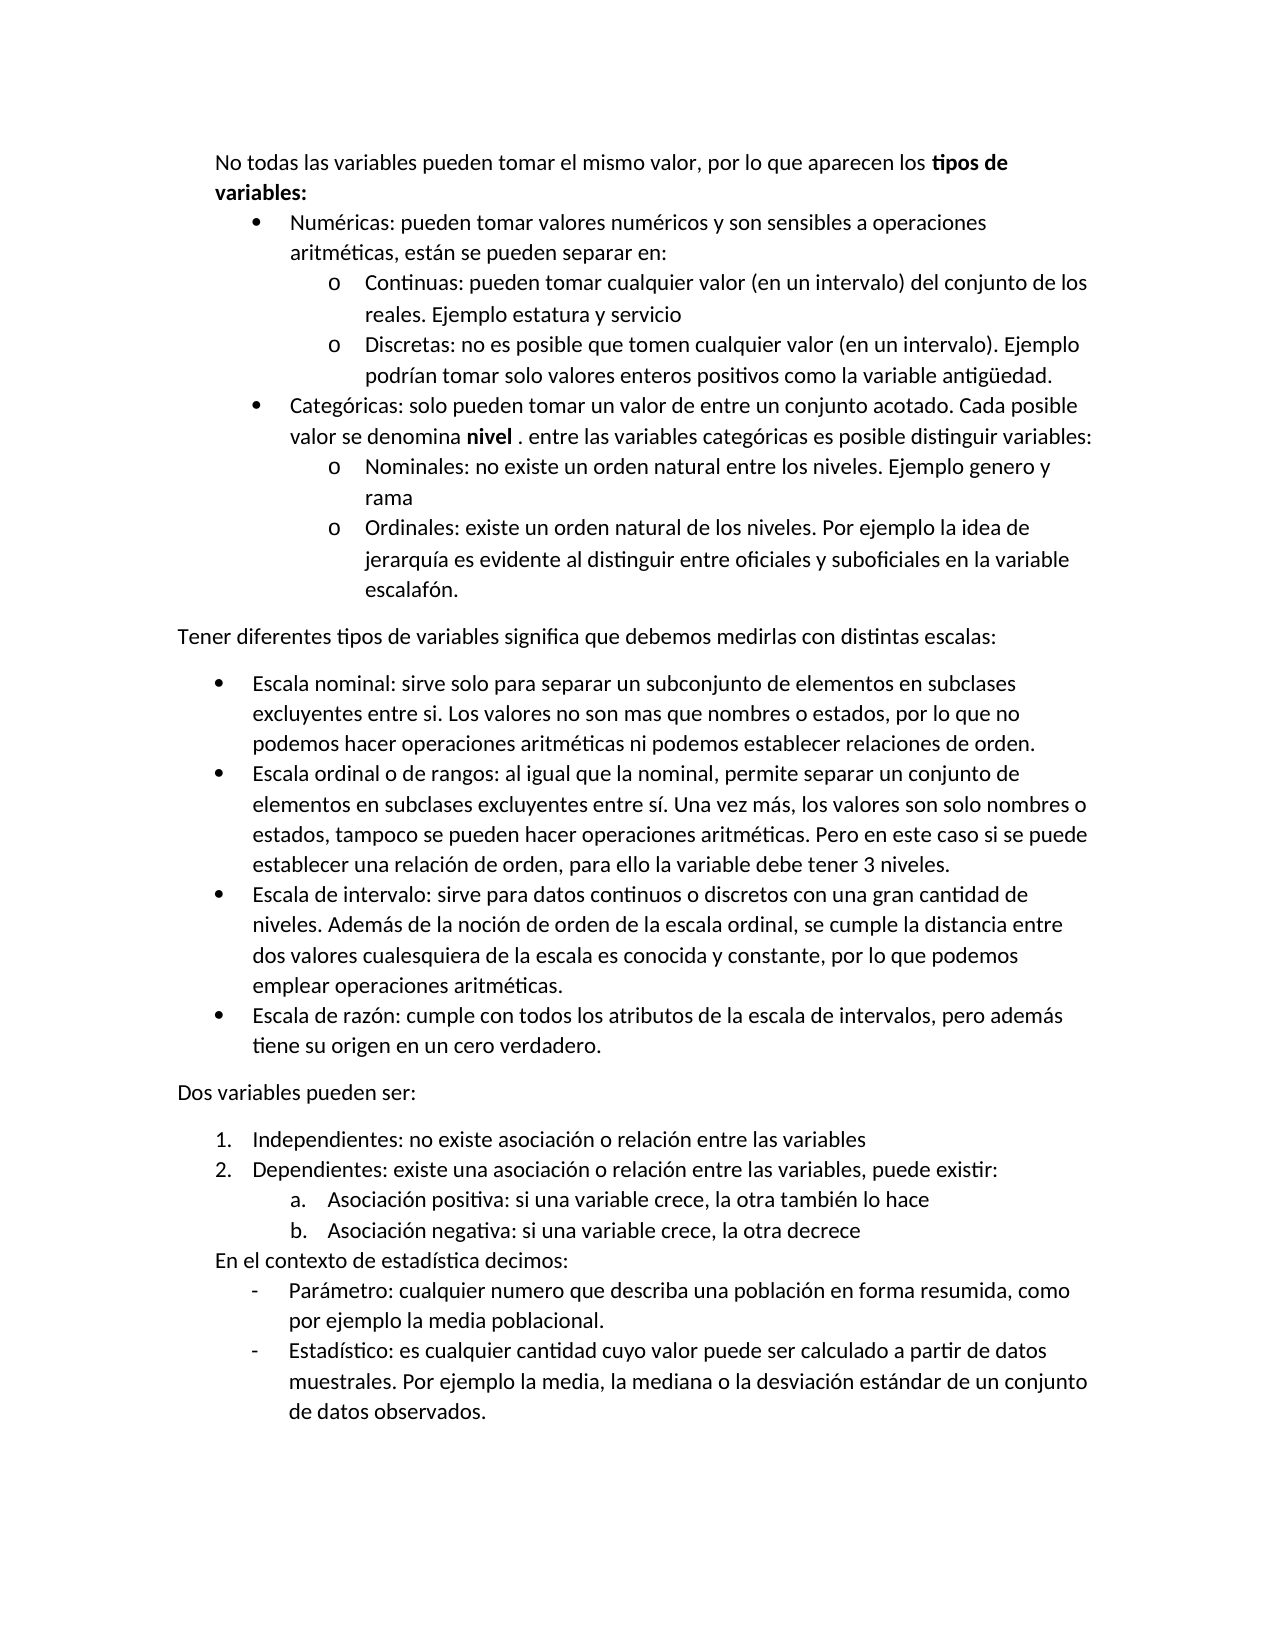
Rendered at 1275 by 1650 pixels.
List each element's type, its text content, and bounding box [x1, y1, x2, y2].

list Escala de razón: cumple con todos los atributos de la escala de intervalos, pero además tiene su origen en un cero verdadero. [215, 1001, 1098, 1059]
list Ordinales: existe un orden natural de los niveles. Por ejemplo la idea de jerarquía es evidente al distinguir entre oficiales y suboficiales en la variable escalafón. [327, 513, 1098, 603]
list Categóricas: solo pueden tomar un valor de entre un conjunto acotado. Cada posible valor se denomina nivel . entre las variables categóricas es posible distinguir variables: [252, 392, 1098, 450]
list Discretas: no es posible que tomen cualquier valor (en un intervalo). Ejemplo podrían tomar solo valores enteros positivos como la variable antigüedad. [327, 330, 1098, 389]
list Escala nominal: sirve solo para separar un subconjunto de elementos en subclases excluyentes entre si. Los valores no son mas que nombres o estados, por lo que no podemos hacer operaciones aritméticas ni podemos establecer relaciones de orden. [215, 669, 1098, 757]
list Estadístico: es cualquier cantidad cuyo valor puede ser calculado a partir de datos muestrales. Por ejemplo la media, la mediana o la desviación estándar de un conjunto de datos observados. [251, 1337, 1098, 1425]
list Escala de intervalo: sirve para datos continuos o discretos con una gran cantidad de niveles. Además de la noción de orden de la escala ordinal, se cumple la distancia entre dos valores cualesquiera de la escala es conocida y constante, por lo que podemos emplear operaciones aritméticas. [215, 880, 1098, 999]
list En el contexto de estadística decimos: [215, 1246, 1098, 1274]
list Independientes: no existe asociación o relación entre las variables [215, 1125, 1098, 1153]
list Escala ordinal o de rangos: al igual que la nominal, permite separar un conjunto de elementos en subclases excluyentes entre sí. Una vez más, los valores son solo nombres o estados, tampoco se pueden hacer operaciones aritméticas. Pero en este caso si se puede establecer una relación de orden, para ello la variable debe tener 3 niveles. [215, 759, 1098, 878]
text Dos variables pueden ser: [177, 1078, 1098, 1106]
list Parámetro: cualquier numero que describa una población en forma resumida, como por ejemplo la media poblacional. [251, 1276, 1098, 1334]
list Asociación positiva: si una variable crece, la otra también lo hace [290, 1186, 1098, 1213]
list Nominales: no existe un orden natural entre los niveles. Ejemplo genero y rama [327, 452, 1098, 511]
list Asociación negativa: si una variable crece, la otra decrece [290, 1216, 1098, 1244]
text Tener diferentes tipos de variables significa que debemos medirlas con distintas escalas: [177, 622, 1098, 650]
list Continuas: pueden tomar cualquier valor (en un intervalo) del conjunto de los reales. Ejemplo estatura y servicio [327, 268, 1098, 328]
list No todas las variables pueden tomar el mismo valor, por lo que aparecen los tipos de variables: [215, 148, 1098, 206]
list Dependientes: existe una asociación o relación entre las variables, puede existir: [215, 1155, 1098, 1183]
list Numéricas: pueden tomar valores numéricos y son sensibles a operaciones aritméticas, están se pueden separar en: [252, 208, 1098, 266]
